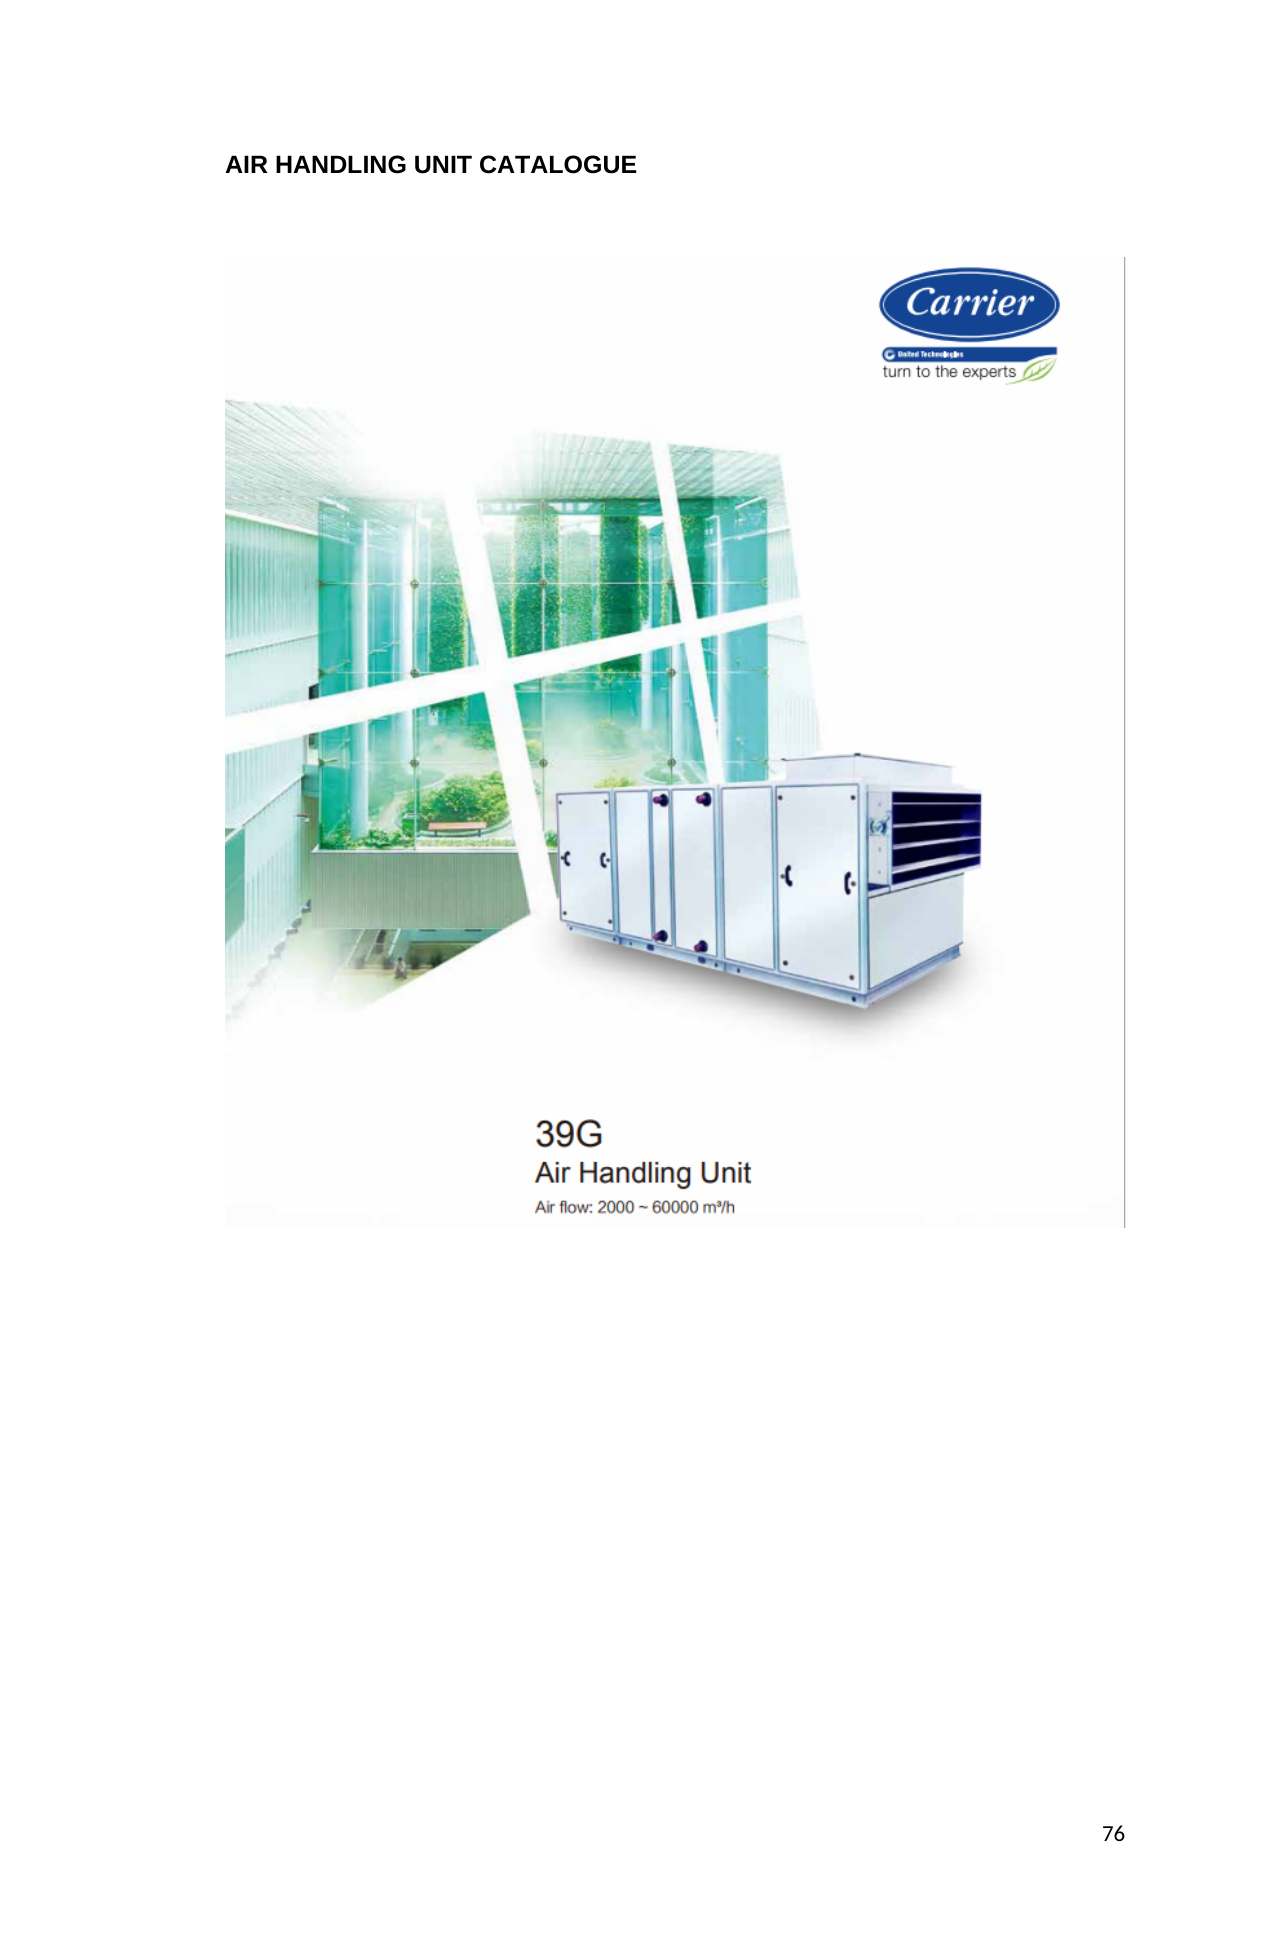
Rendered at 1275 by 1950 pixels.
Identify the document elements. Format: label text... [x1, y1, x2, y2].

picture [225, 257, 1125, 1228]
text AIR HANDLING UNIT CATALOGUE [225, 150, 1125, 179]
